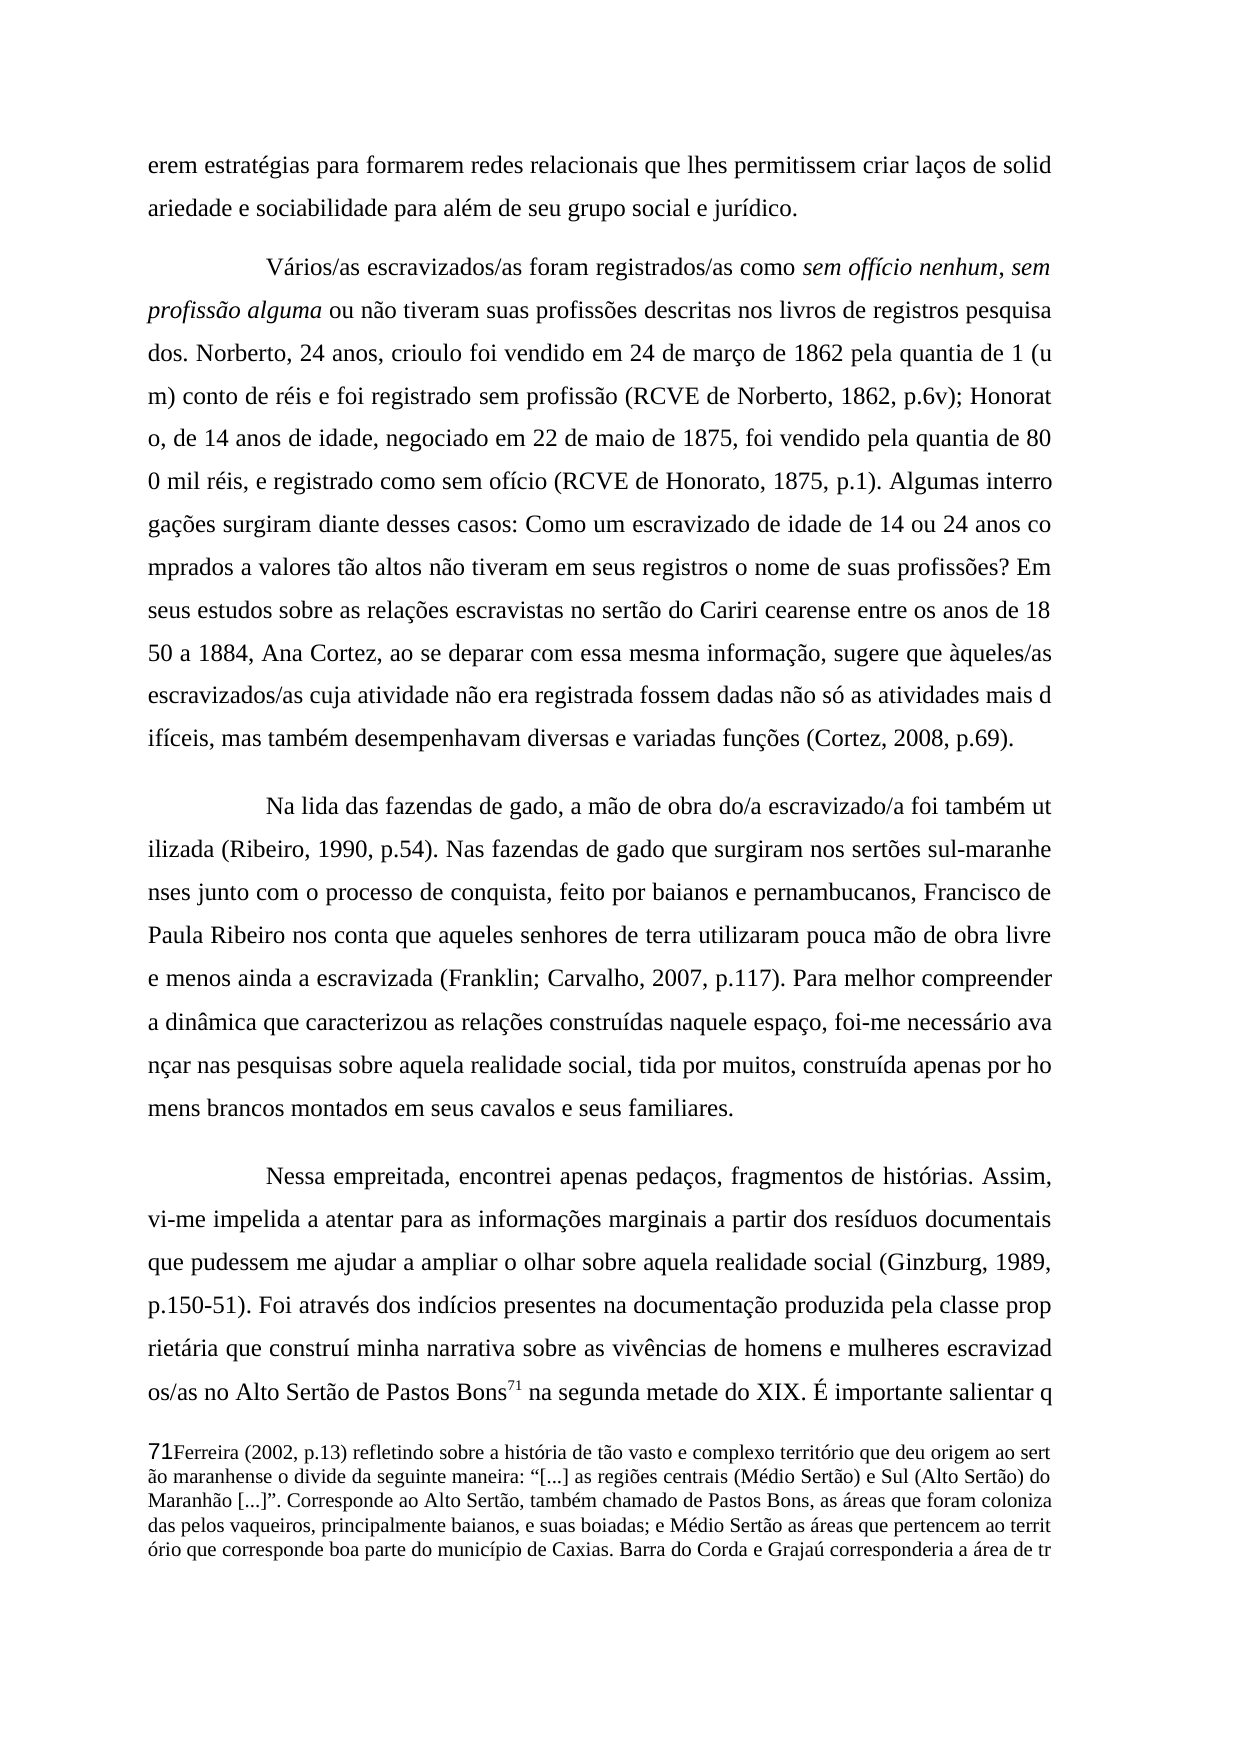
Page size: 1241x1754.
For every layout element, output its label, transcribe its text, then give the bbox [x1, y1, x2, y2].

text Na lida das fazendas de gado, a mão de obra do/a escravizado/a foi também utilizada (Ribeiro, 1990, p.54). Nas fazendas de gado que surgiram nos sertões sul-maranhenses junto com o processo de conquista, feito por baianos e pernambucanos, Francisco de Paula Ribeiro nos conta que aqueles senhores de terra utilizaram pouca mão de obra livre e menos ainda a escravizada (Franklin; Carvalho, 2007, p.117). Para melhor compreender a dinâmica que caracterizou as relações construídas naquele espaço, foi-me necessário avançar nas pesquisas sobre aquela realidade social, tida por muitos, construída apenas por homens brancos montados em seus cavalos e seus familiares. [148, 791, 1053, 1122]
text Vários/as escravizados/as foram registrados/as como sem offício nenhum, sem profissão alguma ou não tiveram suas profissões descritas nos livros de registros pesquisados. Norberto, 24 anos, crioulo foi vendido em 24 de março de 1862 pela quantia de 1 (um) conto de réis e foi registrado sem profissão (RCVE de Norberto, 1862, p.6v); Honorato, de 14 anos de idade, negociado em 22 de maio de 1875, foi vendido pela quantia de 800 mil réis, e registrado como sem ofício (RCVE de Honorato, 1875, ‌‌p.1). Algumas interrogações surgiram diante desses casos: Como um escravizado de idade de 14 ou 24 anos comprados a valores tão altos não tiveram em seus registros o nome de suas profissões? Em seus estudos sobre as relações escravistas no sertão do Cariri cearense entre os anos de 1850 a 1884, Ana Cortez, ao se deparar com essa mesma informação, sugere que àqueles/as escravizados/as cuja atividade não era registrada fossem dadas não só as atividades mais difíceis, mas também desempenhavam diversas e variadas funções (Cortez, 2008, p.69). [148, 252, 1053, 752]
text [148, 150, 1053, 222]
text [148, 1161, 1053, 1405]
